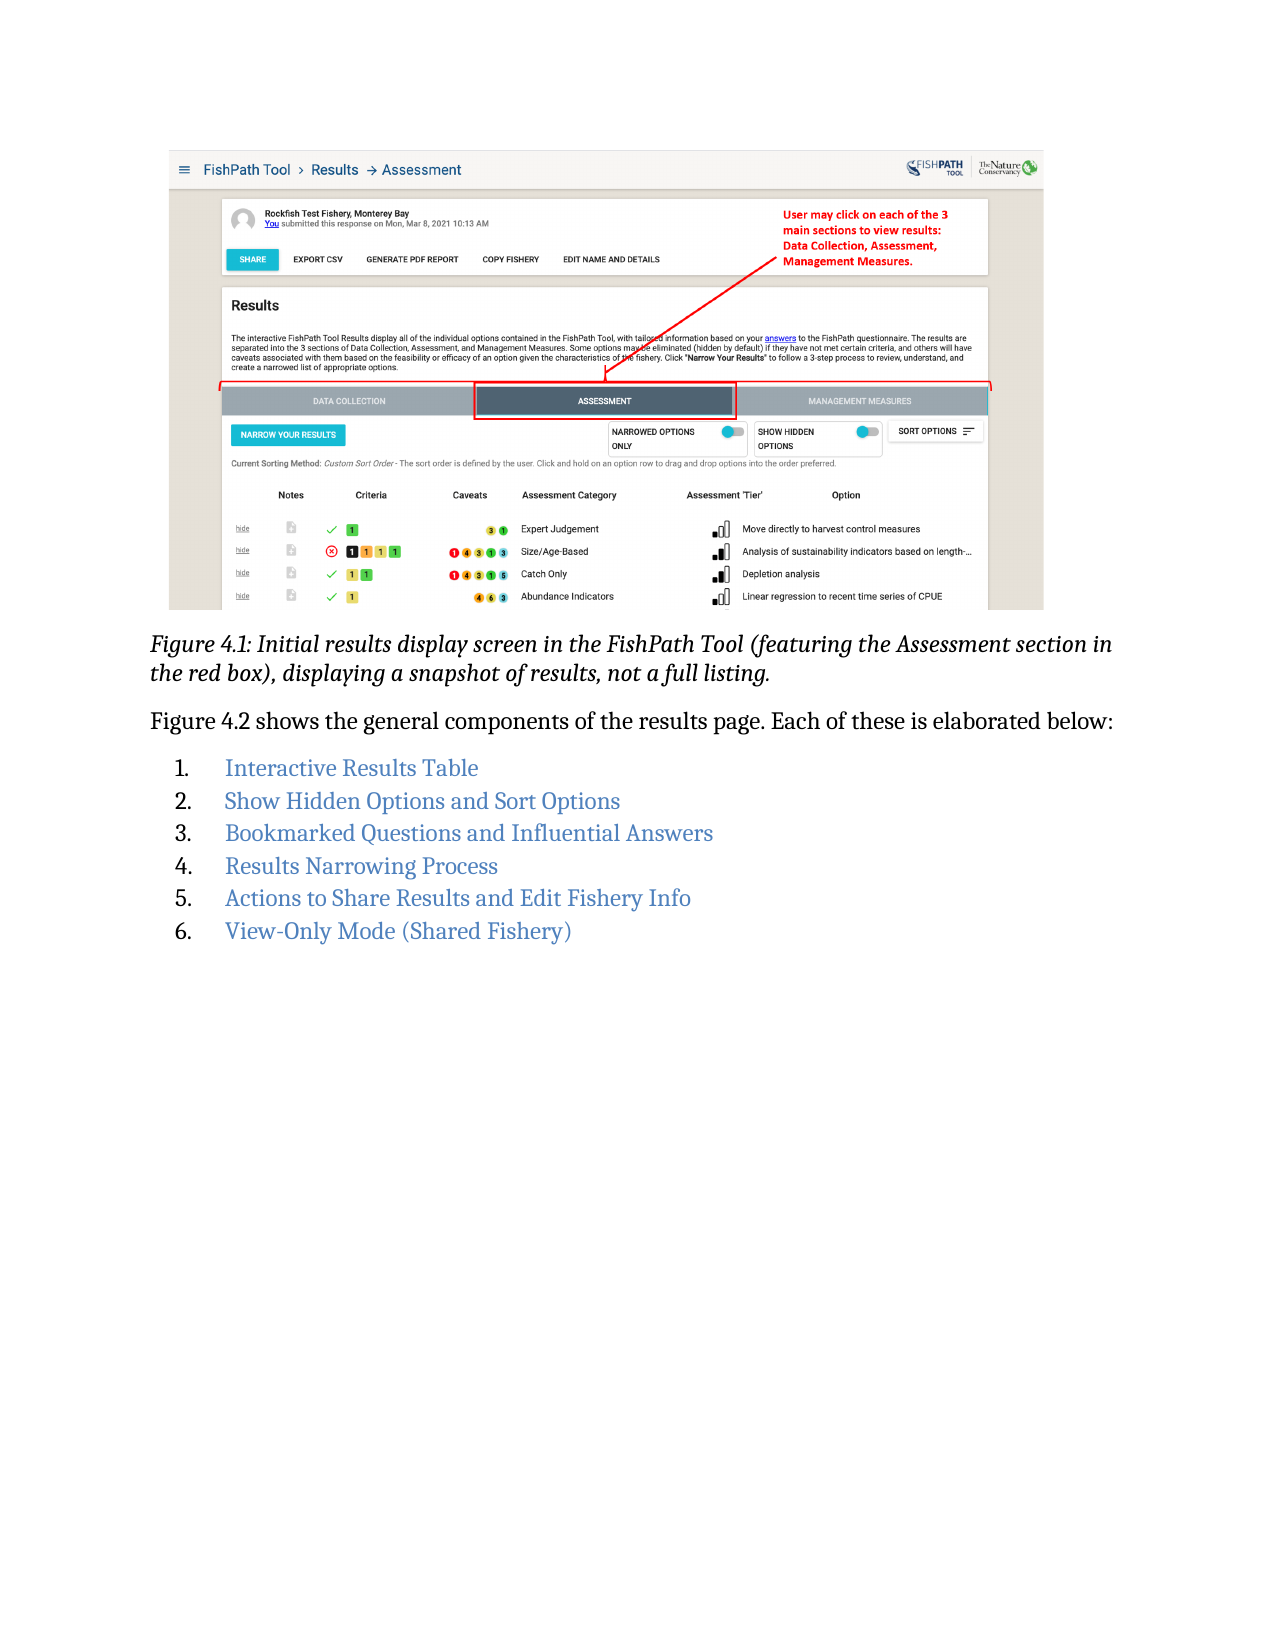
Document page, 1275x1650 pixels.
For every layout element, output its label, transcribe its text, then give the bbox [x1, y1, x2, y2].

picture [168, 150, 1044, 610]
text Figure 4.2 shows the general components of the results page. Each of these is elaborated below: [150, 707, 1125, 735]
list Bookmarked Questions and Influential Answers [175, 819, 1125, 848]
text Figure 4.1: Initial results display screen in the FishPath Tool (featuring the Assessment section in the red box), displaying a snapshot of results, not a full listing. [150, 630, 1125, 688]
list Show Hidden Options and Sort Options [175, 787, 1125, 815]
list View-Only Mode (Shared Fishery) [175, 917, 1125, 945]
list Actions to Share Results and Edit Fishery Info [175, 884, 1125, 913]
list Interactive Results Table [175, 754, 1125, 783]
list Results Narrowing Process [175, 852, 1125, 880]
